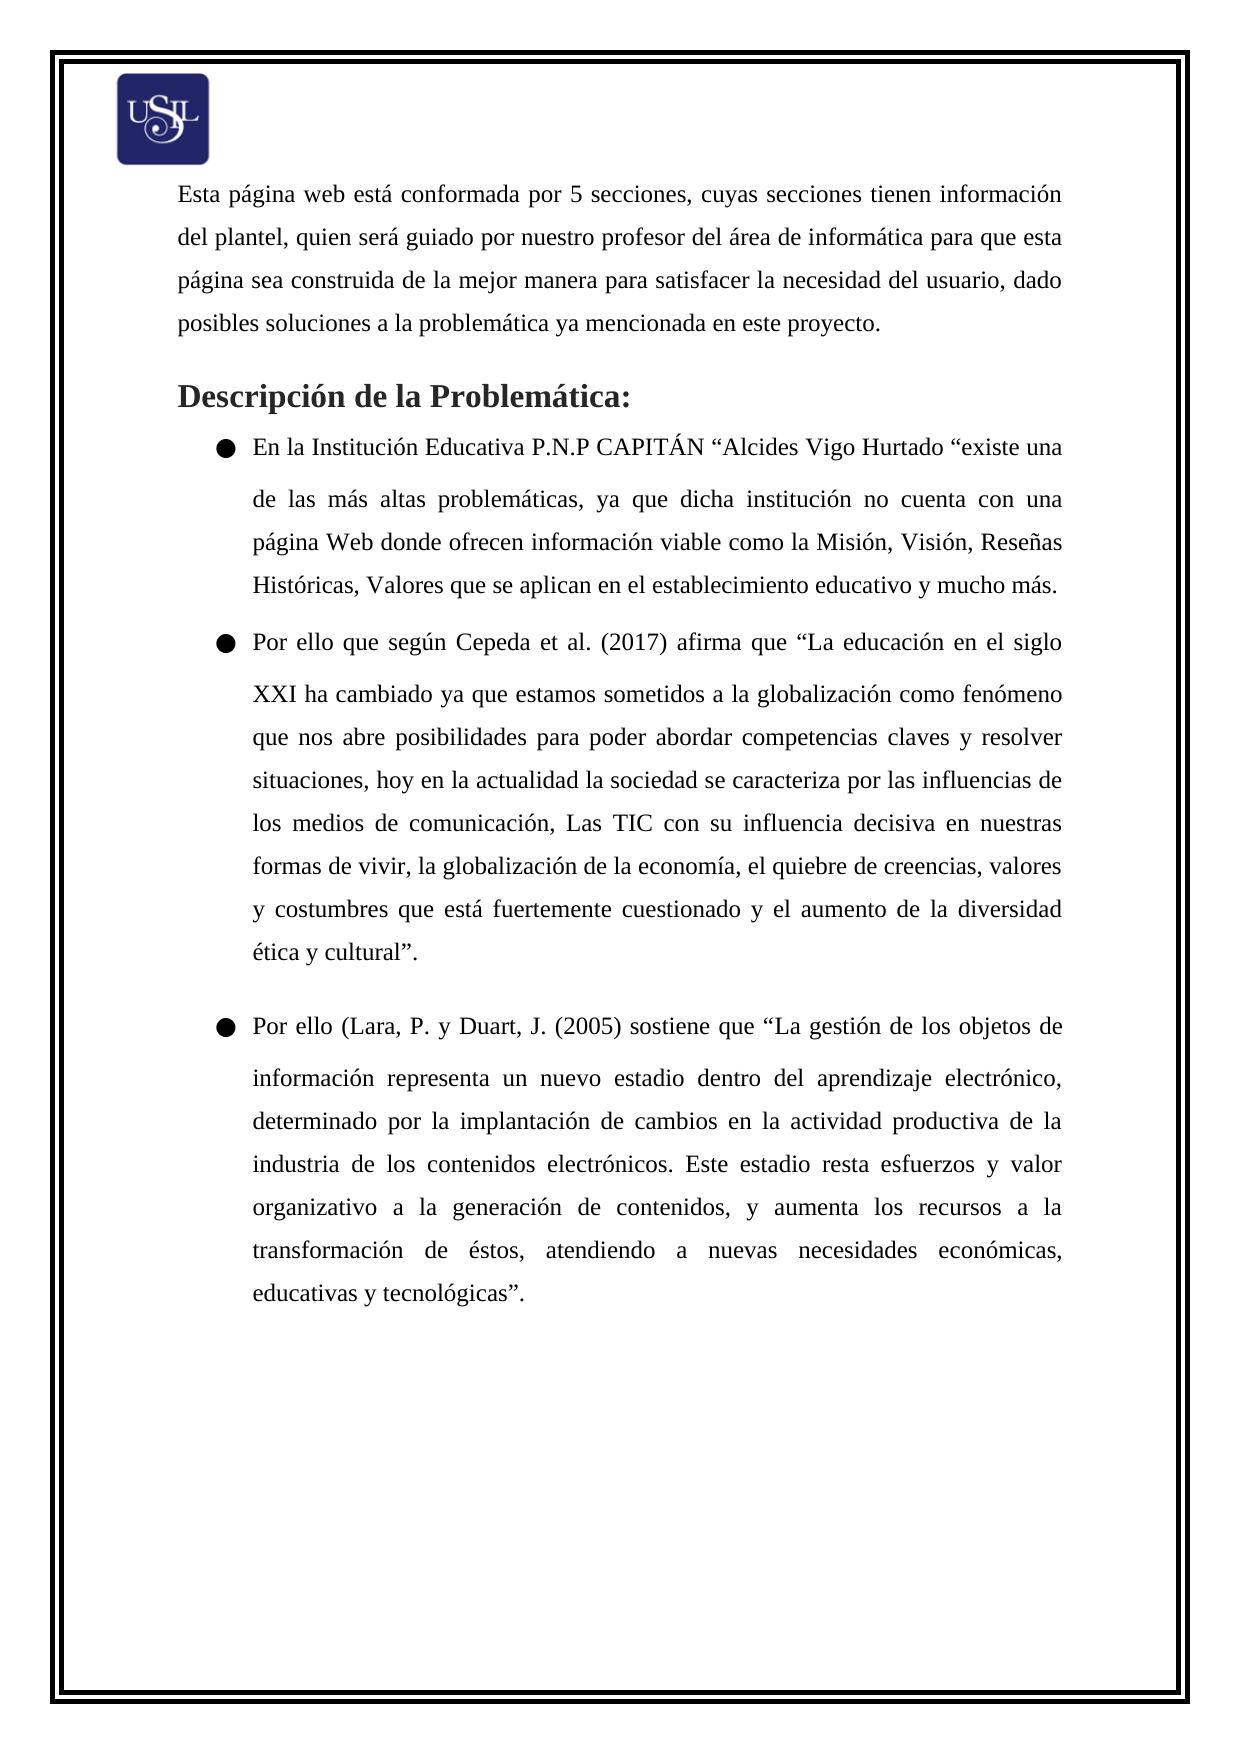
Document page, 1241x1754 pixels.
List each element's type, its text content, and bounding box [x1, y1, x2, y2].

picture [103, 73, 226, 170]
list En la Institución Educativa P.N.P CAPITÁN “Alcides Vigo Hurtado “existe una de las más altas problemáticas, ya que dicha institución no cuenta con una página Web donde ofrecen información viable como la Misión, Visión, Reseñas Históricas, Valores que se aplican en el establecimiento educativo y mucho más. [215, 418, 1063, 599]
text Esta página web está conformada por 5 secciones, cuyas secciones tienen información del plantel, quien será guiado por nuestro profesor del área de informática para que esta página sea construida de la mejor manera para satisfacer la necesidad del usuario, dado posibles soluciones a la problemática ya mencionada en este proyecto. [177, 179, 1063, 337]
subtitle Descripción de la Problemática: [177, 377, 1063, 415]
list Por ello (Lara, P. y Duart, J. (2005) sostiene que “La gestión de los objetos de información representa un nuevo estadio dentro del aprendizaje electrónico, determinado por la implantación de cambios en la actividad productiva de la industria de los contenidos electrónicos. Este estadio resta esfuerzos y valor organizativo a la generación de contenidos, y aumenta los recursos a la transformación de éstos, atendiendo a nuevas necesidades económicas, educativas y tecnológicas”. [215, 997, 1063, 1307]
list Por ello que según Cepeda et al. (2017) afirma que “La educación en el siglo XXI ha cambiado ya que estamos sometidos a la globalización como fenómeno que nos abre posibilidades para poder abordar competencias claves y resolver situaciones, hoy en la actualidad la sociedad se caracteriza por las influencias de los medios de comunicación, Las TIC con su influencia decisiva en nuestras formas de vivir, la globalización de la economía, el quiebre de creencias, valores y costumbres que está fuertemente cuestionado y el aumento de la diversidad ética y cultural”. [215, 613, 1063, 966]
